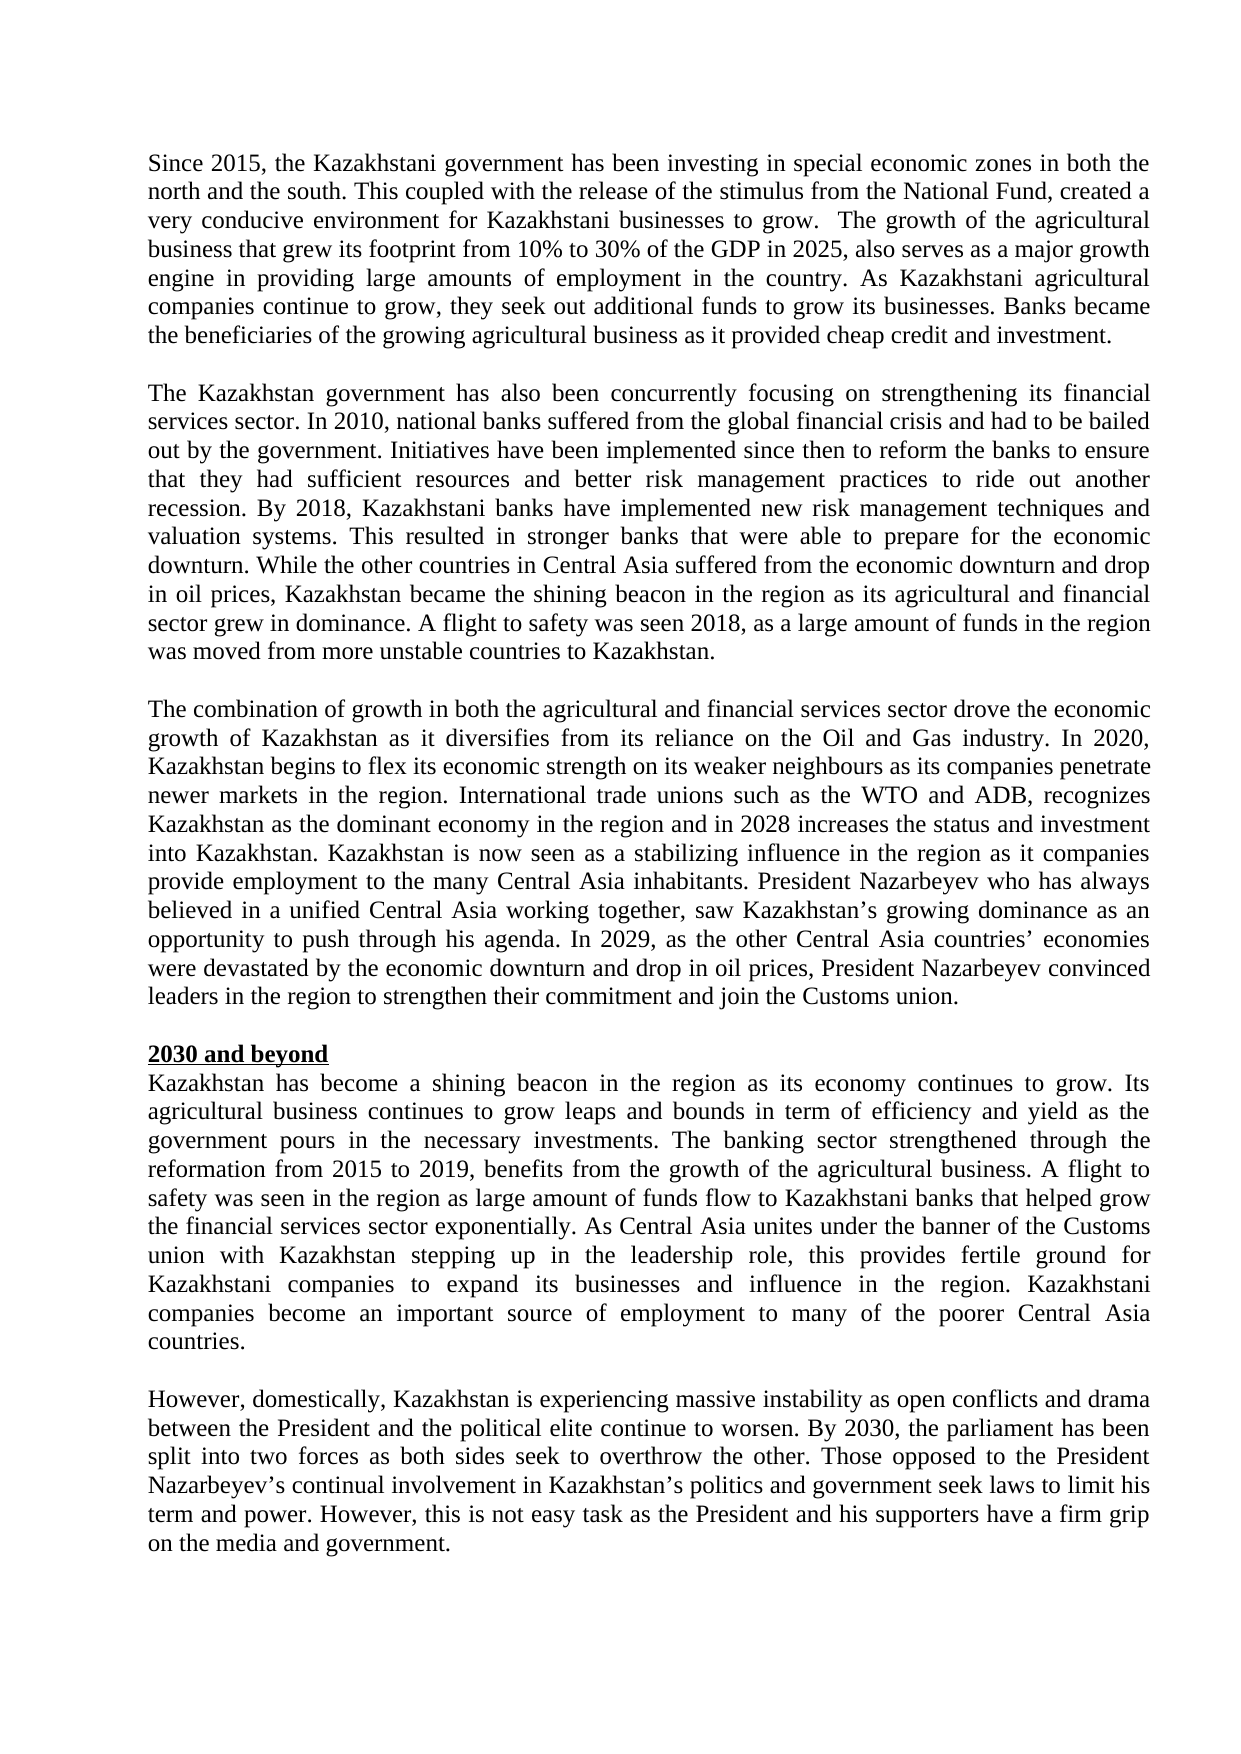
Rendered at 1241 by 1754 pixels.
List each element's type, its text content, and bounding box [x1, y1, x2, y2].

text 2030 and beyond [148, 1039, 1152, 1068]
text However, domestically, Kazakhstan is experiencing massive instability as open conflicts and drama between the President and the political elite continue to worsen. By 2030, the parliament has been split into two forces as both sides seek to overthrow the other. Those opposed to the President Nazarbeyev’s continual involvement in Kazakhstan’s politics and government seek laws to limit his term and power. However, this is not easy task as the President and his supporters have a firm grip on the media and government. [148, 1384, 1152, 1556]
text The Kazakhstan government has also been concurrently focusing on strengthening its financial services sector. In 2010, national banks suffered from the global financial crisis and had to be bailed out by the government. Initiatives have been implemented since then to reform the banks to ensure that they had sufficient resources and better risk management practices to ride out another recession. By 2018, Kazakhstani banks have implemented new risk management techniques and valuation systems. This resulted in stronger banks that were able to prepare for the economic downturn. While the other countries in Central Asia suffered from the economic downturn and drop in oil prices, Kazakhstan became the shining beacon in the region as its agricultural and financial sector grew in dominance. A flight to safety was seen 2018, as a large amount of funds in the region was moved from more unstable countries to Kazakhstan. [148, 378, 1152, 665]
text Since 2015, the Kazakhstani government has been investing in special economic zones in both the north and the south. This coupled with the release of the stimulus from the National Fund, created a very conducive environment for Kazakhstani businesses to grow. The growth of the agricultural business that grew its footprint from 10% to 30% of the GDP in 2025, also serves as a major growth engine in providing large amounts of employment in the country. As Kazakhstani agricultural companies continue to grow, they seek out additional funds to grow its businesses. Banks became the beneficiaries of the growing agricultural business as it provided cheap credit and investment. [148, 148, 1152, 349]
text Kazakhstan has become a shining beacon in the region as its economy continues to grow. Its agricultural business continues to grow leaps and bounds in term of efficiency and yield as the government pours in the necessary investments. The banking sector strengthened through the reformation from 2015 to 2019, benefits from the growth of the agricultural business. A flight to safety was seen in the region as large amount of funds flow to Kazakhstani banks that helped grow the financial services sector exponentially. As Central Asia unites under the banner of the Customs union with Kazakhstan stepping up in the leadership role, this provides fertile ground for Kazakhstani companies to expand its businesses and influence in the region. Kazakhstani companies become an important source of employment to many of the poorer Central Asia countries. [148, 1068, 1152, 1355]
text The combination of growth in both the agricultural and financial services sector drove the economic growth of Kazakhstan as it diversifies from its reliance on the Oil and Gas industry. In 2020, Kazakhstan begins to flex its economic strength on its weaker neighbours as its companies penetrate newer markets in the region. International trade unions such as the WTO and ADB, recognizes Kazakhstan as the dominant economy in the region and in 2028 increases the status and investment into Kazakhstan. Kazakhstan is now seen as a stabilizing influence in the region as it companies provide employment to the many Central Asia inhabitants. President Nazarbeyev who has always believed in a unified Central Asia working together, saw Kazakhstan’s growing dominance as an opportunity to push through his agenda. In 2029, as the other Central Asia countries’ economies were devastated by the economic downturn and drop in oil prices, President Nazarbeyev convinced leaders in the region to strengthen their commitment and join the Customs union. [148, 694, 1152, 1010]
